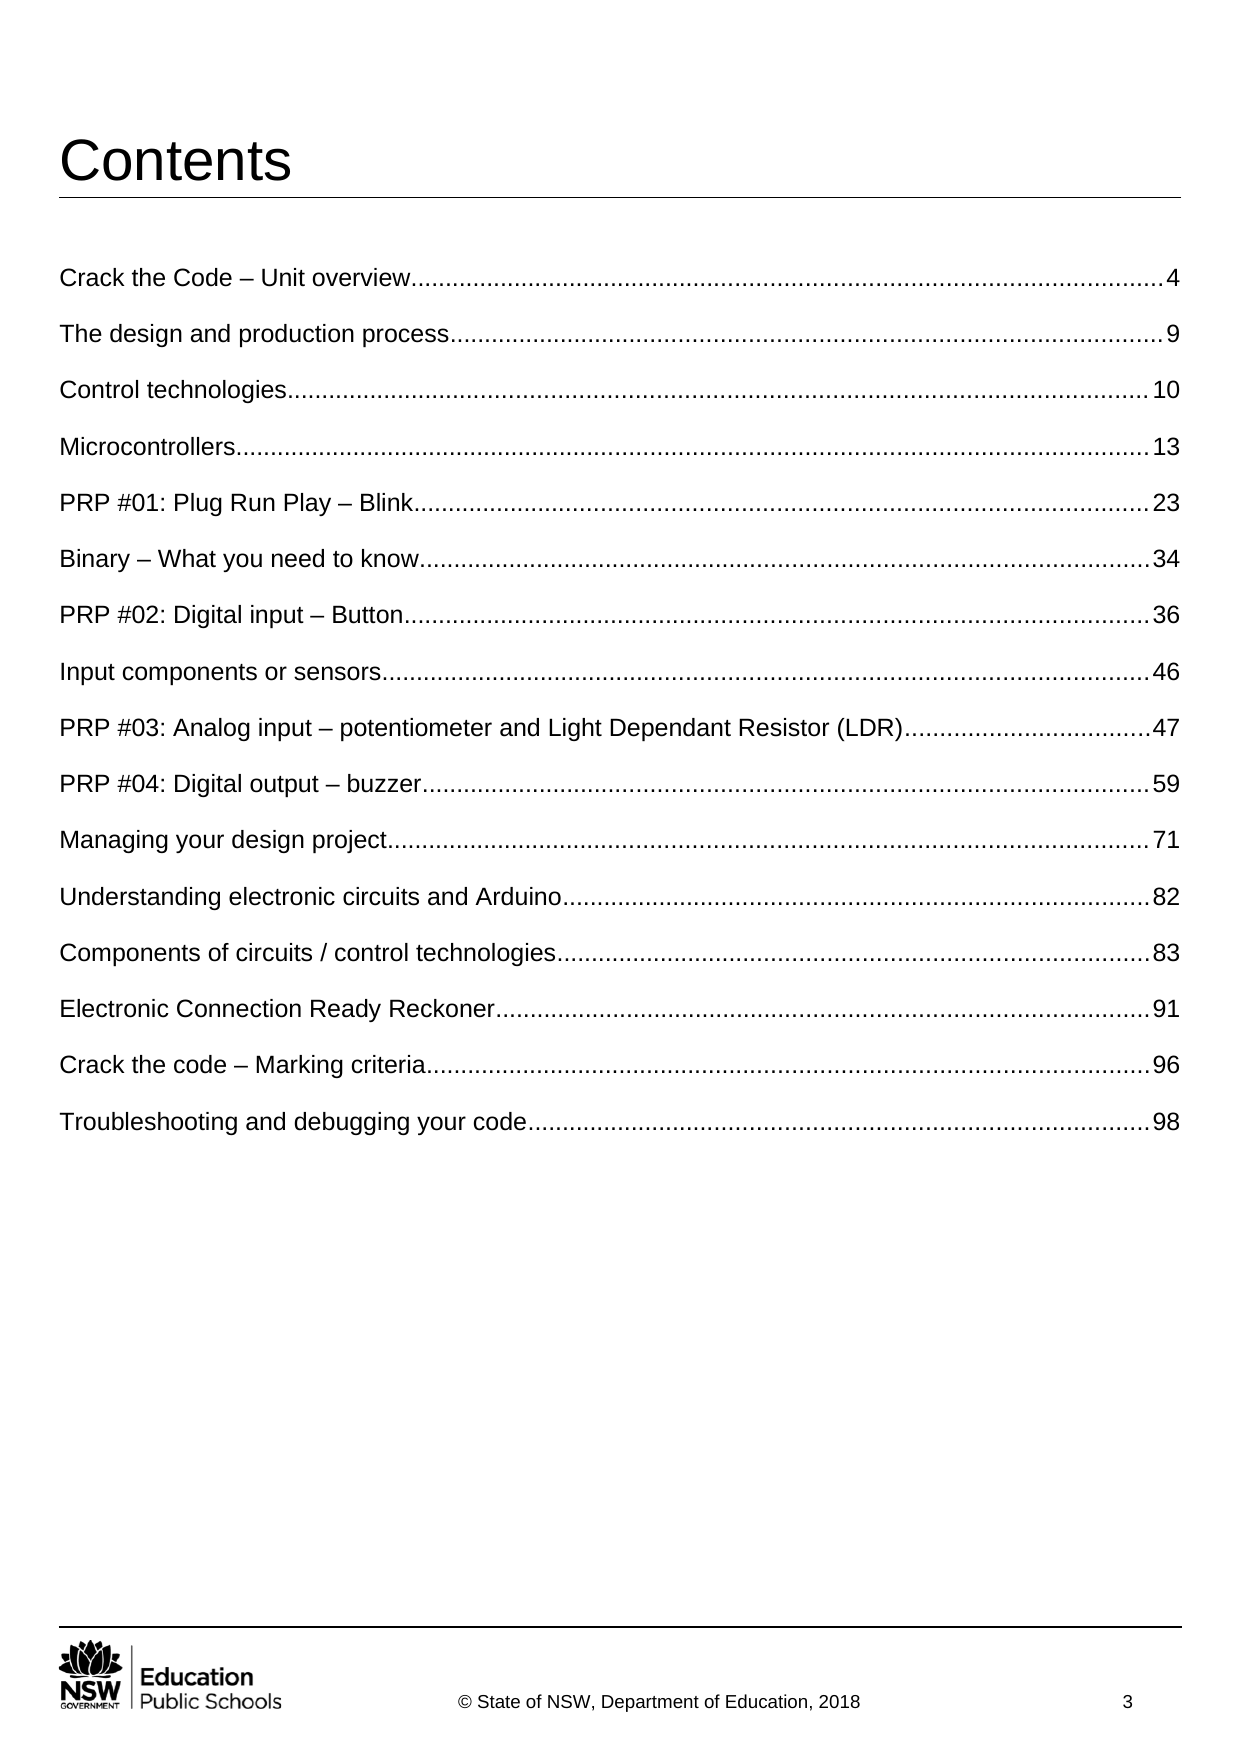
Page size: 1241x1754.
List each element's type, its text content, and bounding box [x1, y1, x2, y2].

text Control technologies 10 [59, 373, 1181, 404]
text Input components or sensors 46 [59, 654, 1181, 685]
text PRP #04: Digital output – buzzer 59 [59, 766, 1181, 798]
text Microcontrollers 13 [59, 429, 1181, 460]
text Binary – What you need to know 34 [59, 541, 1181, 573]
text The design and production process 9 [59, 316, 1181, 348]
text Troubleshooting and debugging your code 98 [59, 1104, 1181, 1135]
text Understanding electronic circuits and Arduino 82 [59, 879, 1181, 910]
text Crack the code – Marking criteria 96 [59, 1048, 1181, 1079]
text Components of circuits / control technologies 83 [59, 935, 1181, 966]
picture [58, 1640, 282, 1709]
text Contents [59, 125, 1181, 197]
text PRP #03: Analog input – potentiometer and Light Dependant Resistor (LDR) 47 [59, 710, 1181, 741]
text PRP #02: Digital input – Button 36 [59, 598, 1181, 629]
text PRP #01: Plug Run Play – Blink 23 [59, 485, 1181, 516]
text Electronic Connection Ready Reckoner 91 [59, 991, 1181, 1023]
text Crack the Code – Unit overview 4 [59, 260, 1181, 291]
text Managing your design project 71 [59, 823, 1181, 854]
